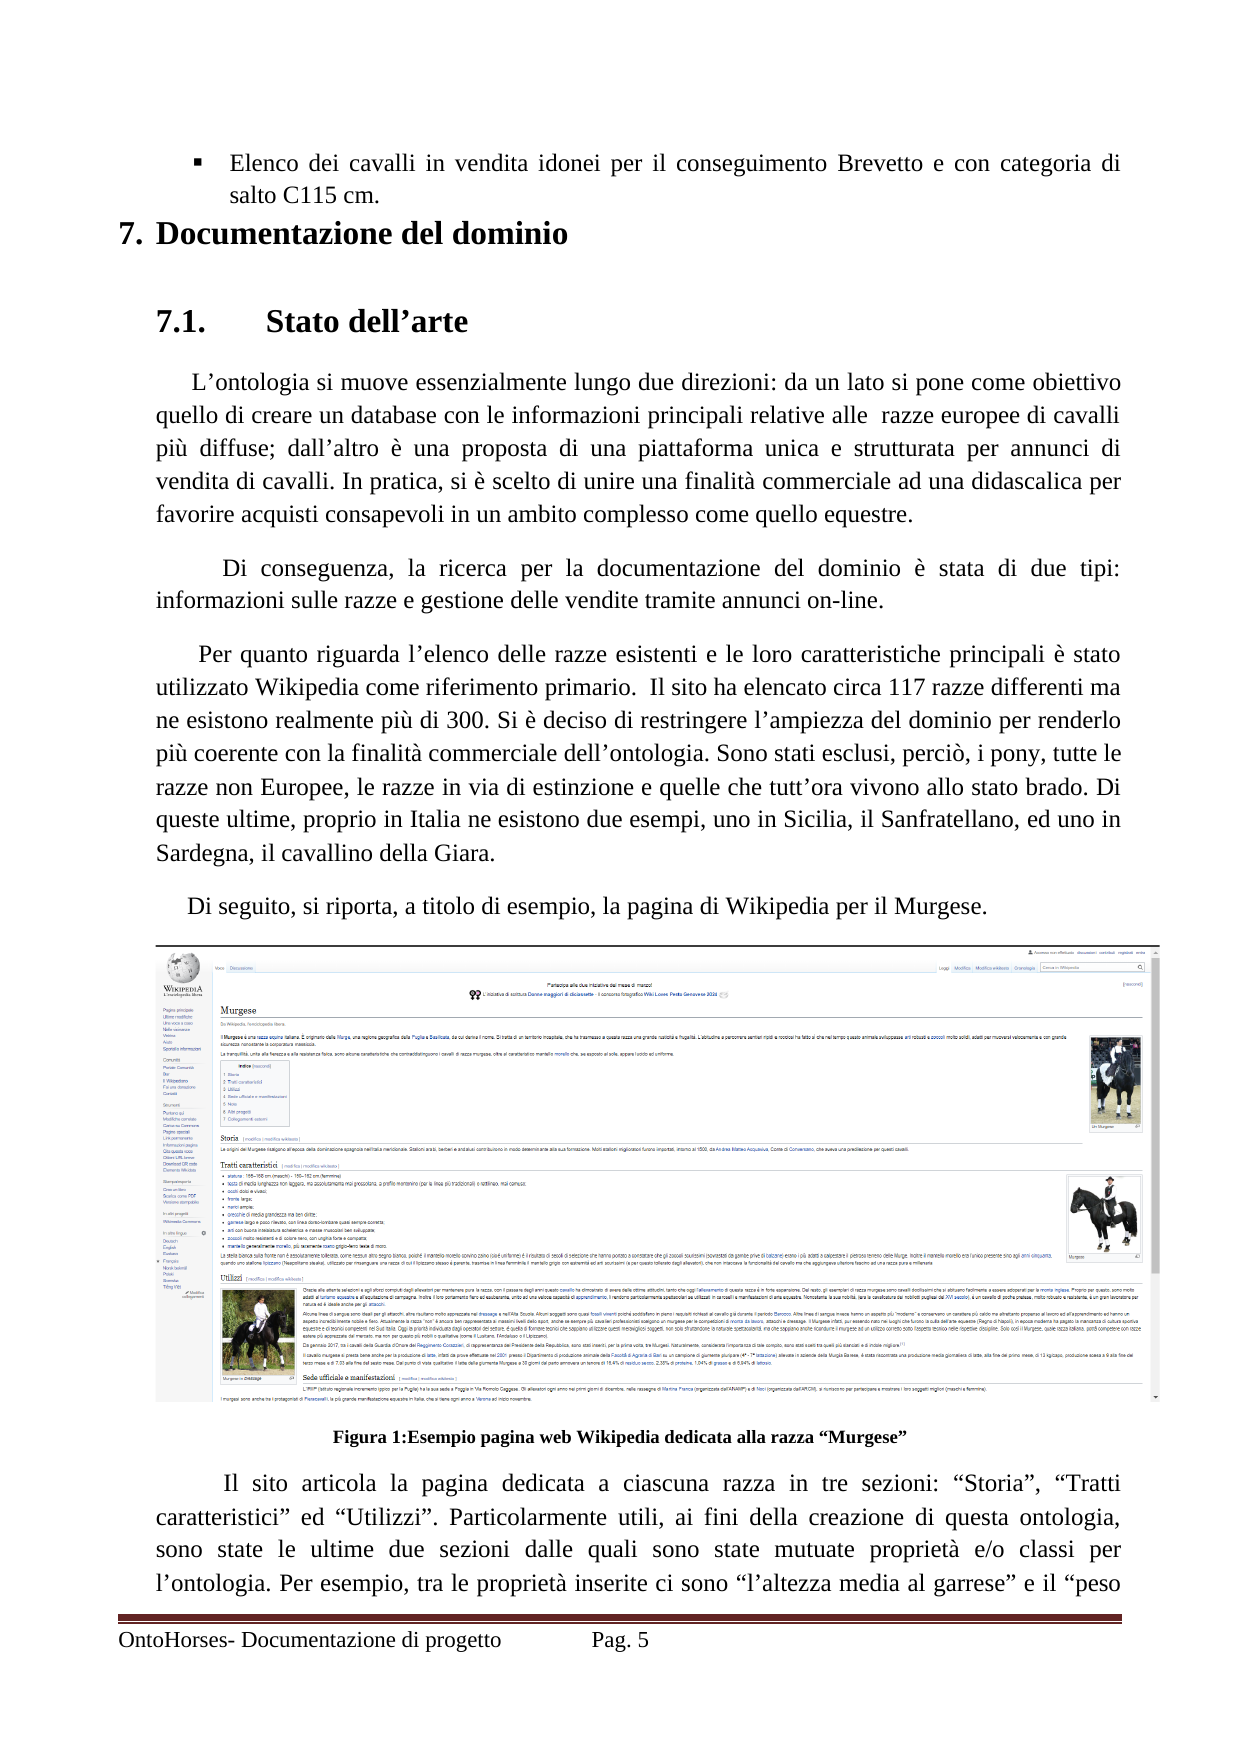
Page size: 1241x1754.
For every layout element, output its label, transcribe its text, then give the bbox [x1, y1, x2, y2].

list Documentazione del dominio [118, 214, 1122, 252]
list Stato dell’arte [156, 302, 1122, 340]
text L’ontologia si muove essenzialmente lungo due direzioni: da un lato si pone come obiettivo quello di creare un database con le informazioni principali relative alle razze europee di cavalli più diffuse; dall’altro è una proposta di una piattaforma unica e strutturata per annunci di vendita di cavalli. In pratica, si è scelto di unire una finalità commerciale ad una didascalica per favorire acquisti consapevoli in un ambito complesso come quello equestre. [156, 367, 1122, 527]
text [156, 1468, 1122, 1596]
list Elenco dei cavalli in vendita idonei per il conseguimento Brevetto e con categoria di salto C115 cm. [192, 148, 1122, 209]
text Di conseguenza, la ricerca per la documentazione del dominio è stata di due tipi: informazioni sulle razze e gestione delle vendite tramite annunci on-line. [156, 553, 1122, 614]
text Di seguito, si riporta, a titolo di esempio, la pagina di Wikipedia per il Murgese. [156, 891, 1122, 920]
text Figura 1:Esempio pagina web Wikipedia dedicata alla razza “Murgese” [118, 1426, 1122, 1448]
text Per quanto riguarda l’elenco delle razze esistenti e le loro caratteristiche principali è stato utilizzato Wikipedia come riferimento primario. Il sito ha elencato circa 117 razze differenti ma ne esistono realmente più di 300. Si è deciso di restringere l’ampiezza del dominio per renderlo più coerente con la finalità commerciale dell’ontologia. Sono stati esclusi, perciò, i pony, tutte le razze non Europee, le razze in via di estinzione e quelle che tutt’ora vivono allo stato brado. Di queste ultime, proprio in Italia ne esistono due esempi, uno in Sicilia, il Sanfratellano, ed uno in Sardegna, il cavallino della Giara. [156, 639, 1122, 866]
picture [155, 945, 1160, 1402]
